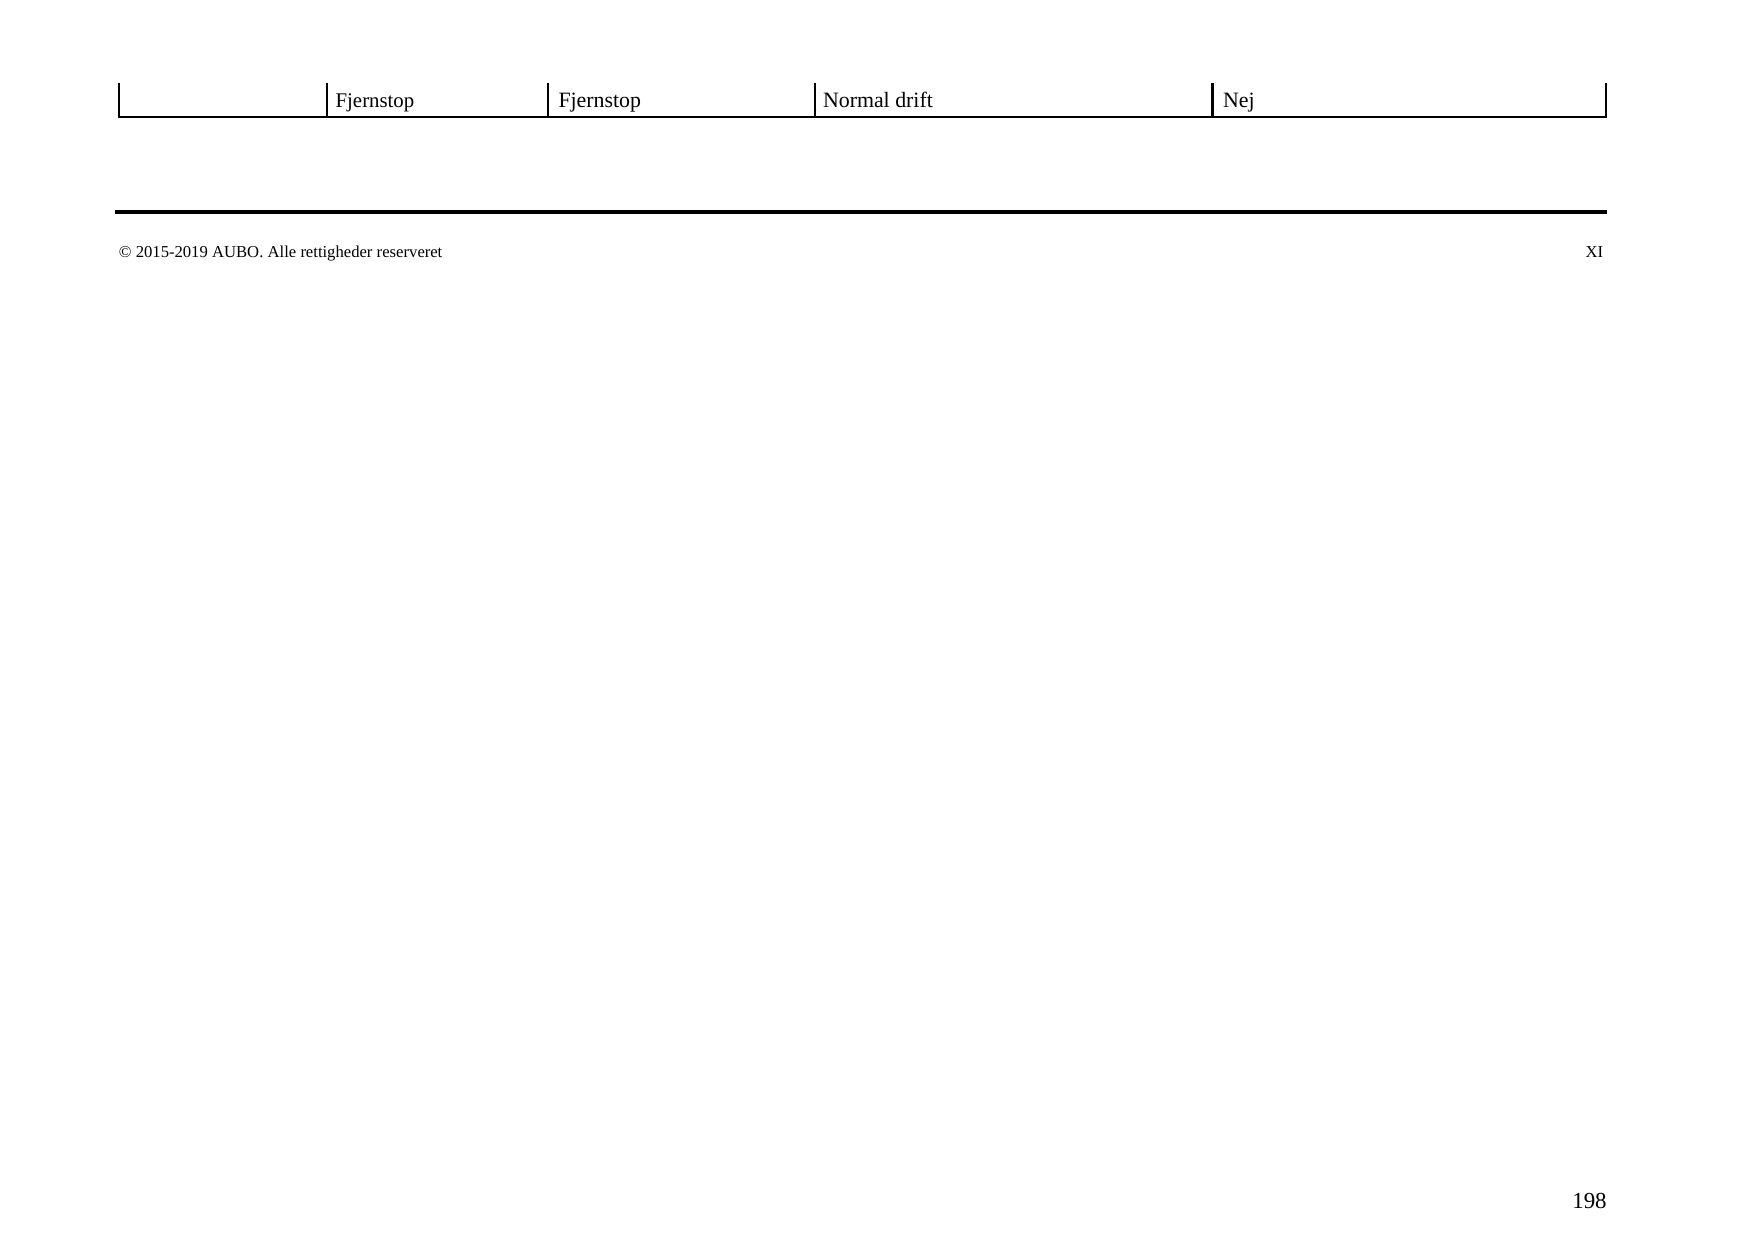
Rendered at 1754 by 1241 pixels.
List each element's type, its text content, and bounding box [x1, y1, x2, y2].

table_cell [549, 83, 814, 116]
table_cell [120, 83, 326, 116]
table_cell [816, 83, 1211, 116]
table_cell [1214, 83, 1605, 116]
picture [115, 210, 1607, 214]
text © 2015-2019 AUBO. Alle rettigheder reserveret XI [119, 242, 1606, 261]
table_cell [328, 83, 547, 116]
